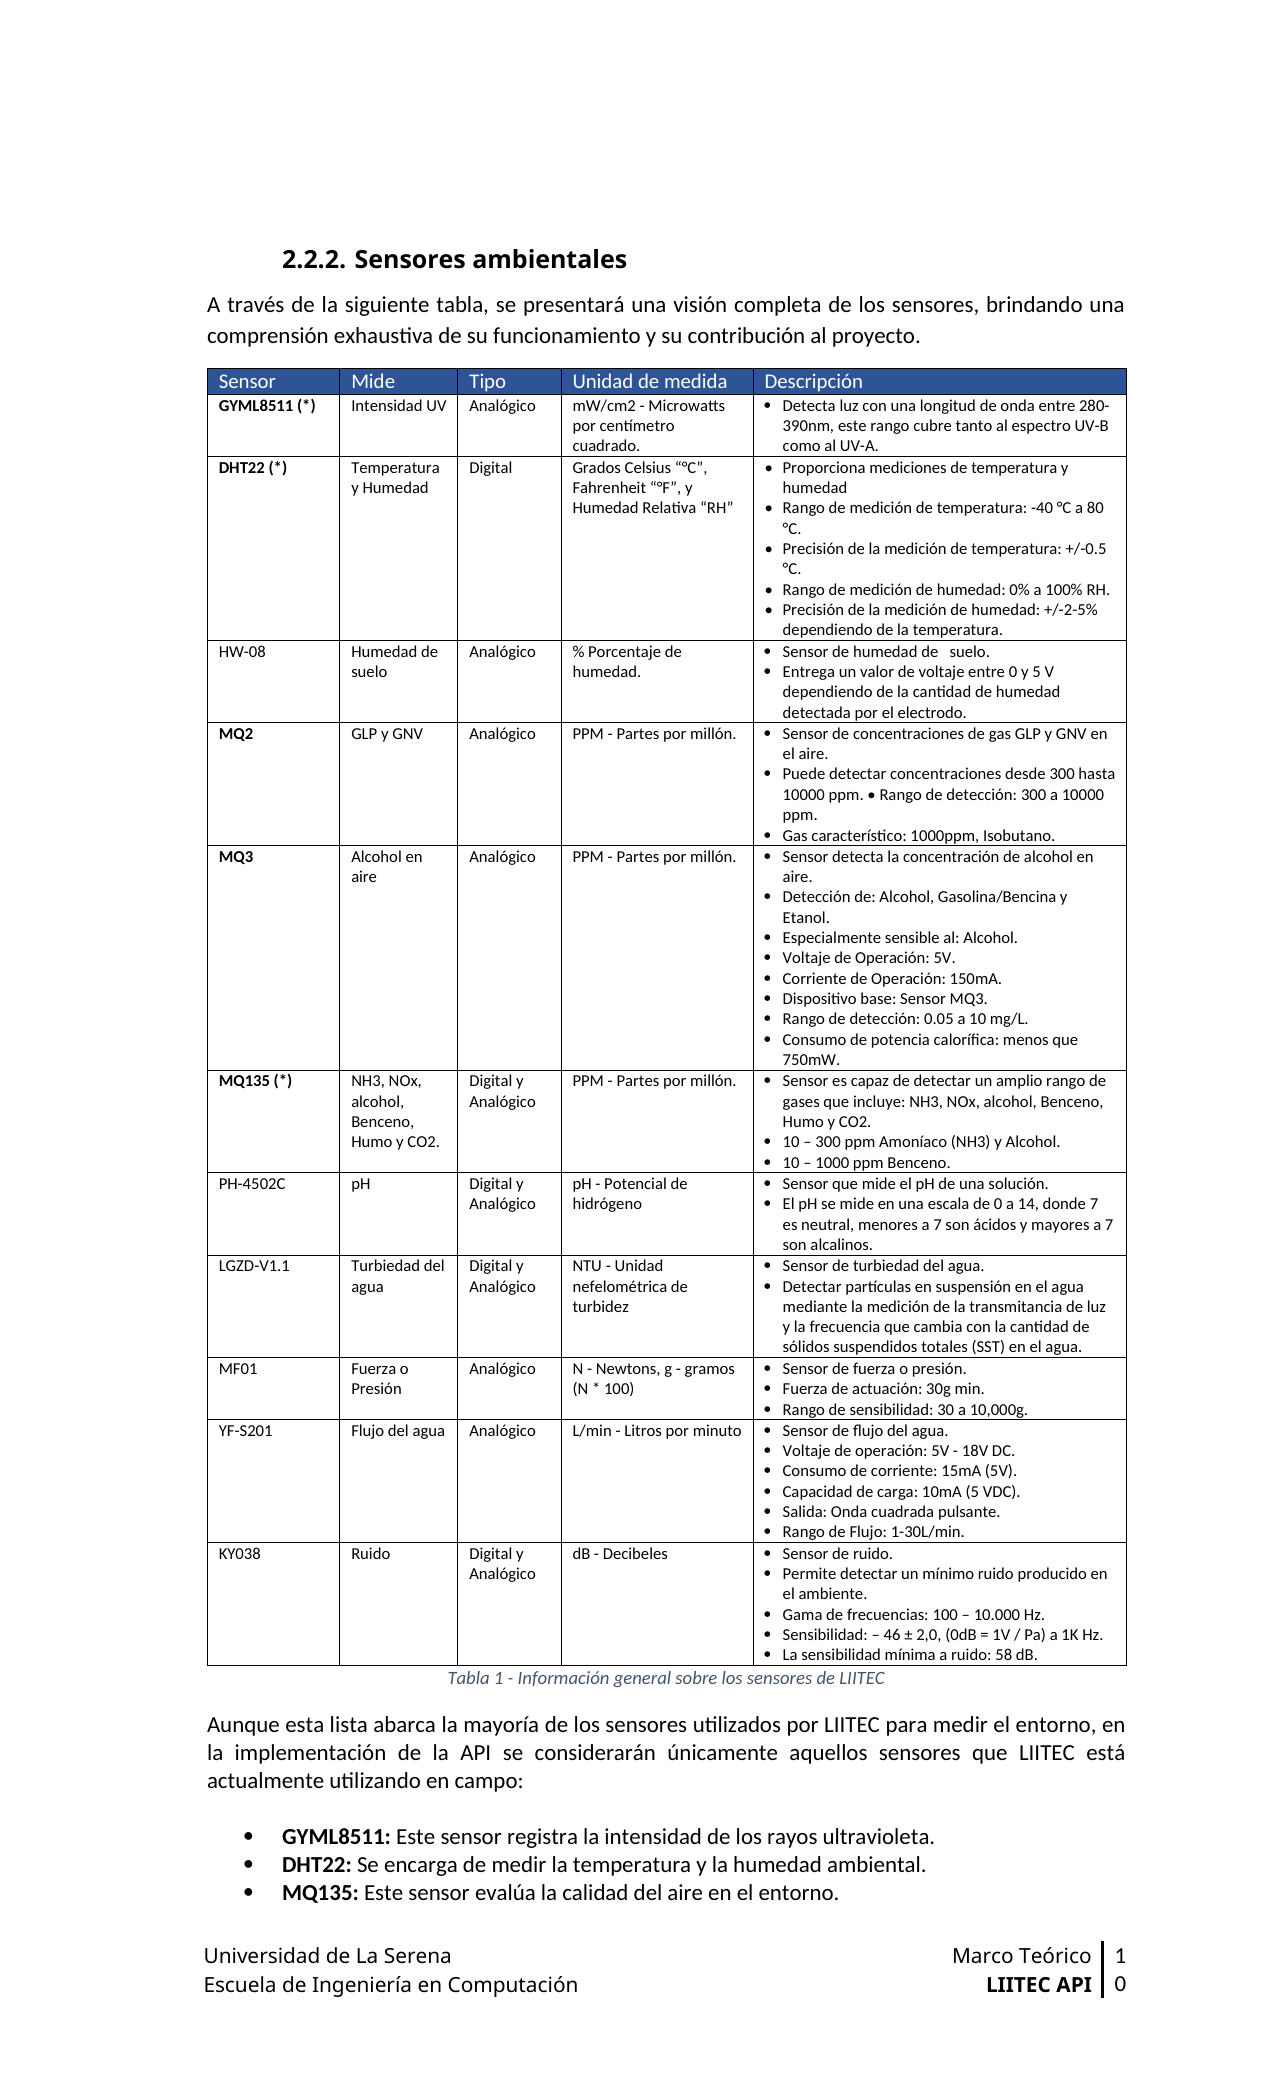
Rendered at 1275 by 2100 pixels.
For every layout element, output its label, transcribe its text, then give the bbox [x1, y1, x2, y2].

table_cell Grados Celsius “°C”, Fahrenheit “°F”, y Humedad Relativa “RH” [562, 457, 753, 640]
table_header Unidad de medida [562, 369, 753, 394]
text A través de la siguiente tabla, se presentará una visión completa de los sensores, brindando una comprensión exhaustiva de su funcionamiento y su contribución al proyecto. [207, 291, 1127, 349]
table_cell pH - Potencial de hidrógeno [562, 1173, 753, 1254]
table_cell Proporciona mediciones de temperatura y humedad Rango de medición de temperatura: -40 °C a 80 °C. Precisión de la medición de temperatura: +/-0.5 °C. Rango de medición de humedad: 0% a 100% RH. Precisión de la medición de humedad: +/-2-5% dependiendo de la temperatura. [754, 457, 1126, 640]
list GYML8511: Este sensor registra la intensidad de los rayos ultravioleta. [244, 1822, 1127, 1850]
table_cell Digital y Analógico [458, 1071, 561, 1172]
table_cell pH [340, 1173, 457, 1254]
table_cell LGZD-V1.1 [208, 1256, 339, 1357]
table_header Tipo [458, 369, 561, 394]
table_cell Analógico [458, 723, 561, 845]
table_cell PH-4502C [208, 1173, 339, 1254]
table_cell Digital y Analógico [458, 1256, 561, 1357]
table_cell Sensor detecta la concentración de alcohol en aire. Detección de: Alcohol, Gasolina/Bencina y Etanol. Especialmente sensible al: Alcohol. Voltaje de Operación: 5V. Corriente de Operación: 150mA. Dispositivo base: Sensor MQ3. Rango de detección: 0.05 a 10 mg/L. Consumo de potencia calorífica: menos que 750mW. [754, 846, 1126, 1069]
table_cell Sensor de turbiedad del agua. Detectar partículas en suspensión en el agua mediante la medición de la transmitancia de luz y la frecuencia que cambia con la cantidad de sólidos suspendidos totales (SST) en el agua. [754, 1256, 1126, 1357]
table_cell KY038 [208, 1543, 339, 1665]
table_cell L/min - Litros por minuto [562, 1420, 753, 1542]
table_cell Sensor de humedad de suelo. Entrega un valor de voltaje entre 0 y 5 V dependiendo de la cantidad de humedad detectada por el electrodo. [754, 641, 1126, 722]
text Aunque esta lista abarca la mayoría de los sensores utilizados por LIITEC para medir el entorno, en la implementación de la API se considerarán únicamente aquellos sensores que LIITEC está actualmente utilizando en campo: [207, 1710, 1127, 1794]
table_cell dB - Decibeles [562, 1543, 753, 1665]
table_cell Turbiedad del agua [340, 1256, 457, 1357]
table_cell Sensor que mide el pH de una solución. El pH se mide en una escala de 0 a 14, donde 7 es neutral, menores a 7 son ácidos y mayores a 7 son alcalinos. [754, 1173, 1126, 1254]
table_cell % Porcentaje de humedad. [562, 641, 753, 722]
table_cell Detecta luz con una longitud de onda entre 280-390nm, este rango cubre tanto al espectro UV-B como al UV-A. [754, 395, 1126, 456]
table_cell Ruido [340, 1543, 457, 1665]
table_cell Digital [458, 457, 561, 640]
table_cell Sensor de flujo del agua. Voltaje de operación: 5V - 18V DC. Consumo de corriente: 15mA (5V). Capacidad de carga: 10mA (5 VDC). Salida: Onda cuadrada pulsante. Rango de Flujo: 1-30L/min. [754, 1420, 1126, 1542]
table_cell Analógico [458, 846, 561, 1069]
table_cell Digital y Analógico [458, 1543, 561, 1665]
table_cell Flujo del agua [340, 1420, 457, 1542]
table_cell GLP y GNV [340, 723, 457, 845]
table_cell DHT22 (*) [208, 457, 339, 640]
table_cell N - Newtons, g - gramos (N * 100) [562, 1358, 753, 1419]
table_cell PPM - Partes por millón. [562, 846, 753, 1069]
text Tabla 1 - Información general sobre los sensores de LIITEC [207, 1666, 1127, 1689]
table_cell PPM - Partes por millón. [562, 1071, 753, 1172]
subtitle Sensores ambientales [282, 241, 1127, 275]
list MQ135: Este sensor evalúa la calidad del aire en el entorno. [244, 1878, 1127, 1906]
table_cell MQ2 [208, 723, 339, 845]
table_header Descripción [754, 369, 1126, 394]
table_cell MF01 [208, 1358, 339, 1419]
table_cell NTU - Unidad nefelométrica de turbidez [562, 1256, 753, 1357]
table_cell Temperatura y Humedad [340, 457, 457, 640]
table_cell MQ135 (*) [208, 1071, 339, 1172]
table_cell Analógico [458, 1420, 561, 1542]
table_cell MQ3 [208, 846, 339, 1069]
table_cell mW/cm2 - Microwatts por centímetro cuadrado. [562, 395, 753, 456]
table_cell HW-08 [208, 641, 339, 722]
table_cell Sensor es capaz de detectar un amplio rango de gases que incluye: NH3, NOx, alcohol, Benceno, Humo y CO2. 10 – 300 ppm Amoníaco (NH3) y Alcohol. 10 – 1000 ppm Benceno. [754, 1071, 1126, 1172]
table_cell Sensor de fuerza o presión. Fuerza de actuación: 30g min. Rango de sensibilidad: 30 a 10,000g. [754, 1358, 1126, 1419]
table_cell Sensor de concentraciones de gas GLP y GNV en el aire. Puede detectar concentraciones desde 300 hasta 10000 ppm. • Rango de detección: 300 a 10000 ppm. Gas característico: 1000ppm, Isobutano. [754, 723, 1126, 845]
table_cell Alcohol en aire [340, 846, 457, 1069]
table_cell Intensidad UV [340, 395, 457, 456]
table_cell YF-S201 [208, 1420, 339, 1542]
table_cell Analógico [458, 1358, 561, 1419]
table_header Mide [340, 369, 457, 394]
table_cell Digital y Analógico [458, 1173, 561, 1254]
table_cell GYML8511 (*) [208, 395, 339, 456]
list DHT22: Se encarga de medir la temperatura y la humedad ambiental. [244, 1850, 1127, 1878]
table_cell PPM - Partes por millón. [562, 723, 753, 845]
table_cell NH3, NOx, alcohol, Benceno, Humo y CO2. [340, 1071, 457, 1172]
table_cell Humedad de suelo [340, 641, 457, 722]
table_cell Sensor de ruido. Permite detectar un mínimo ruido producido en el ambiente. Gama de frecuencias: 100 – 10.000 Hz. Sensibilidad: – 46 ± 2,0, (0dB = 1V / Pa) a 1K Hz. La sensibilidad mínima a ruido: 58 dB. [754, 1543, 1126, 1665]
table_cell Analógico [458, 395, 561, 456]
table_cell Analógico [458, 641, 561, 722]
table_cell Fuerza o Presión [340, 1358, 457, 1419]
table_header Sensor [208, 369, 339, 394]
